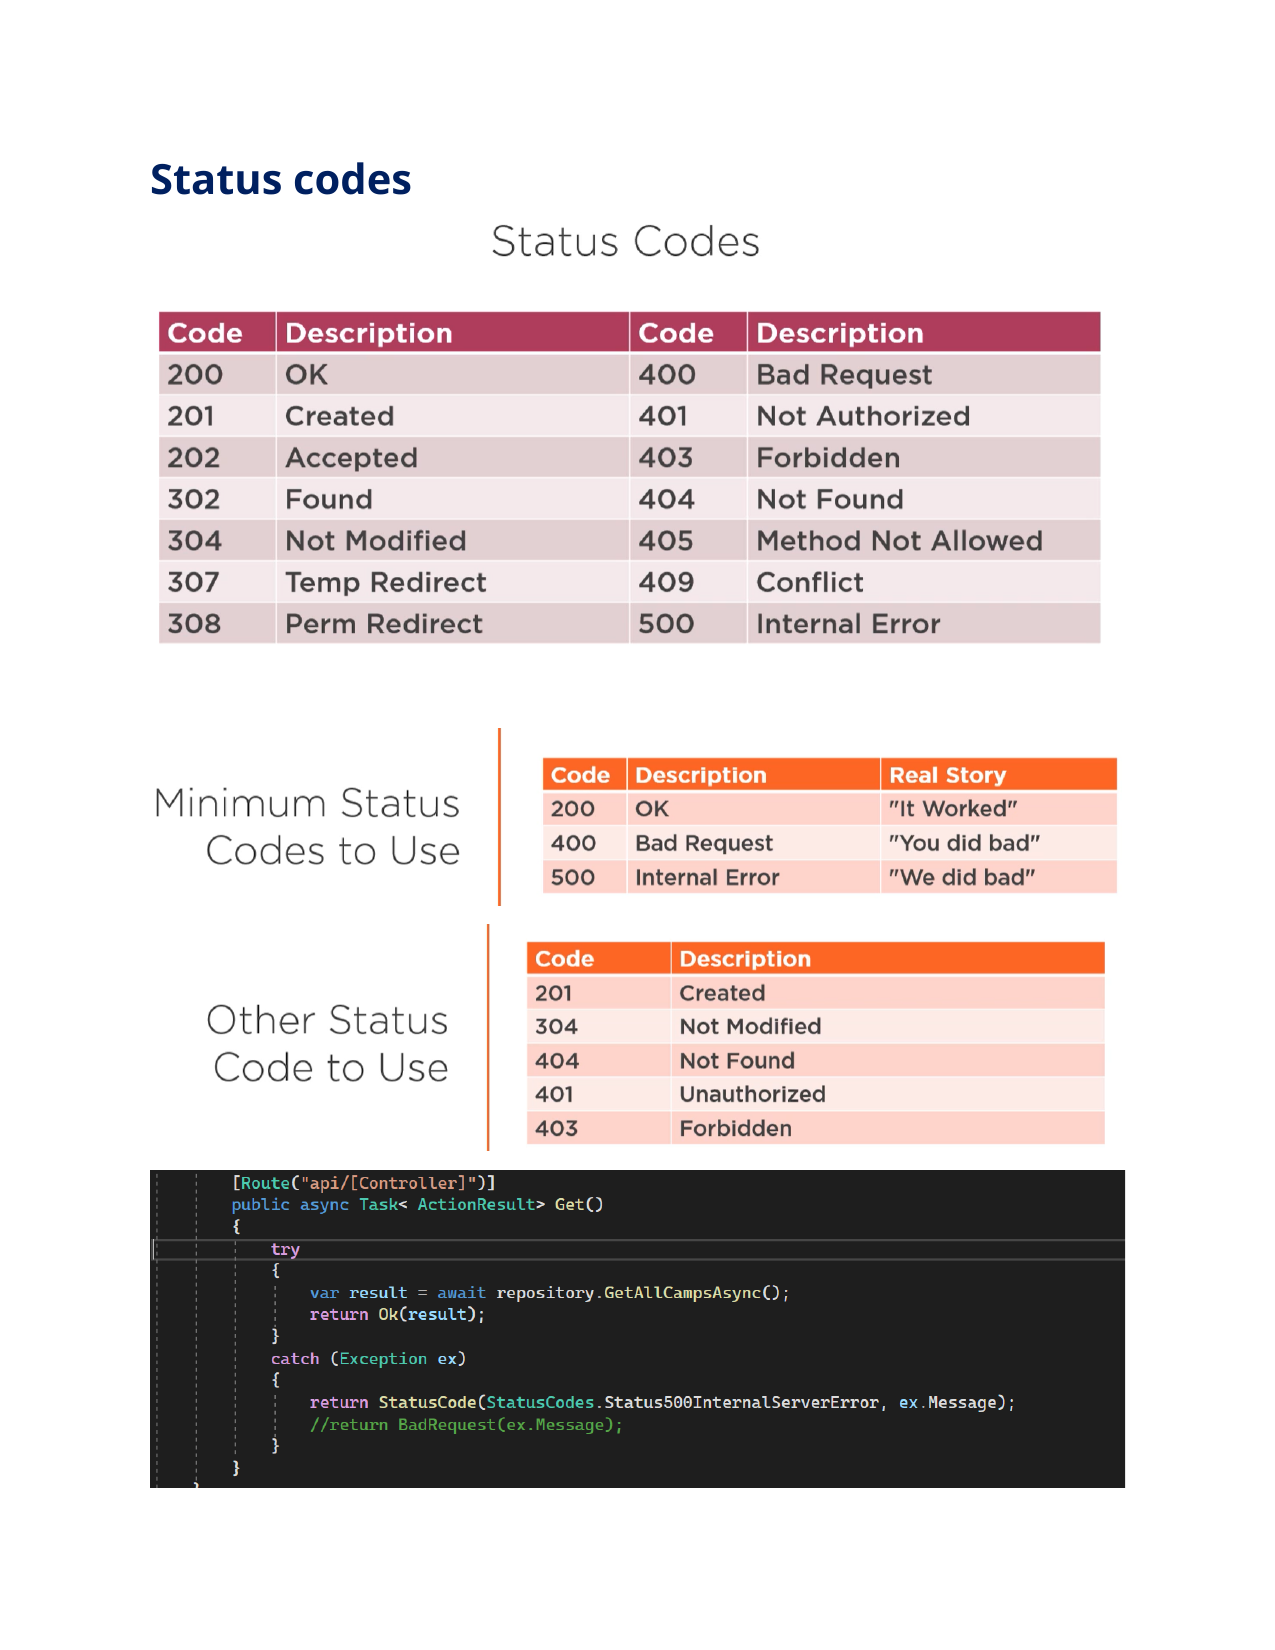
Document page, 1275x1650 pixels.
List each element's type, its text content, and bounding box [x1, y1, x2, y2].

picture [150, 211, 1125, 654]
picture [150, 1170, 1125, 1488]
picture [150, 728, 1125, 906]
subtitle Status codes [150, 150, 1125, 207]
picture [150, 924, 1125, 1151]
